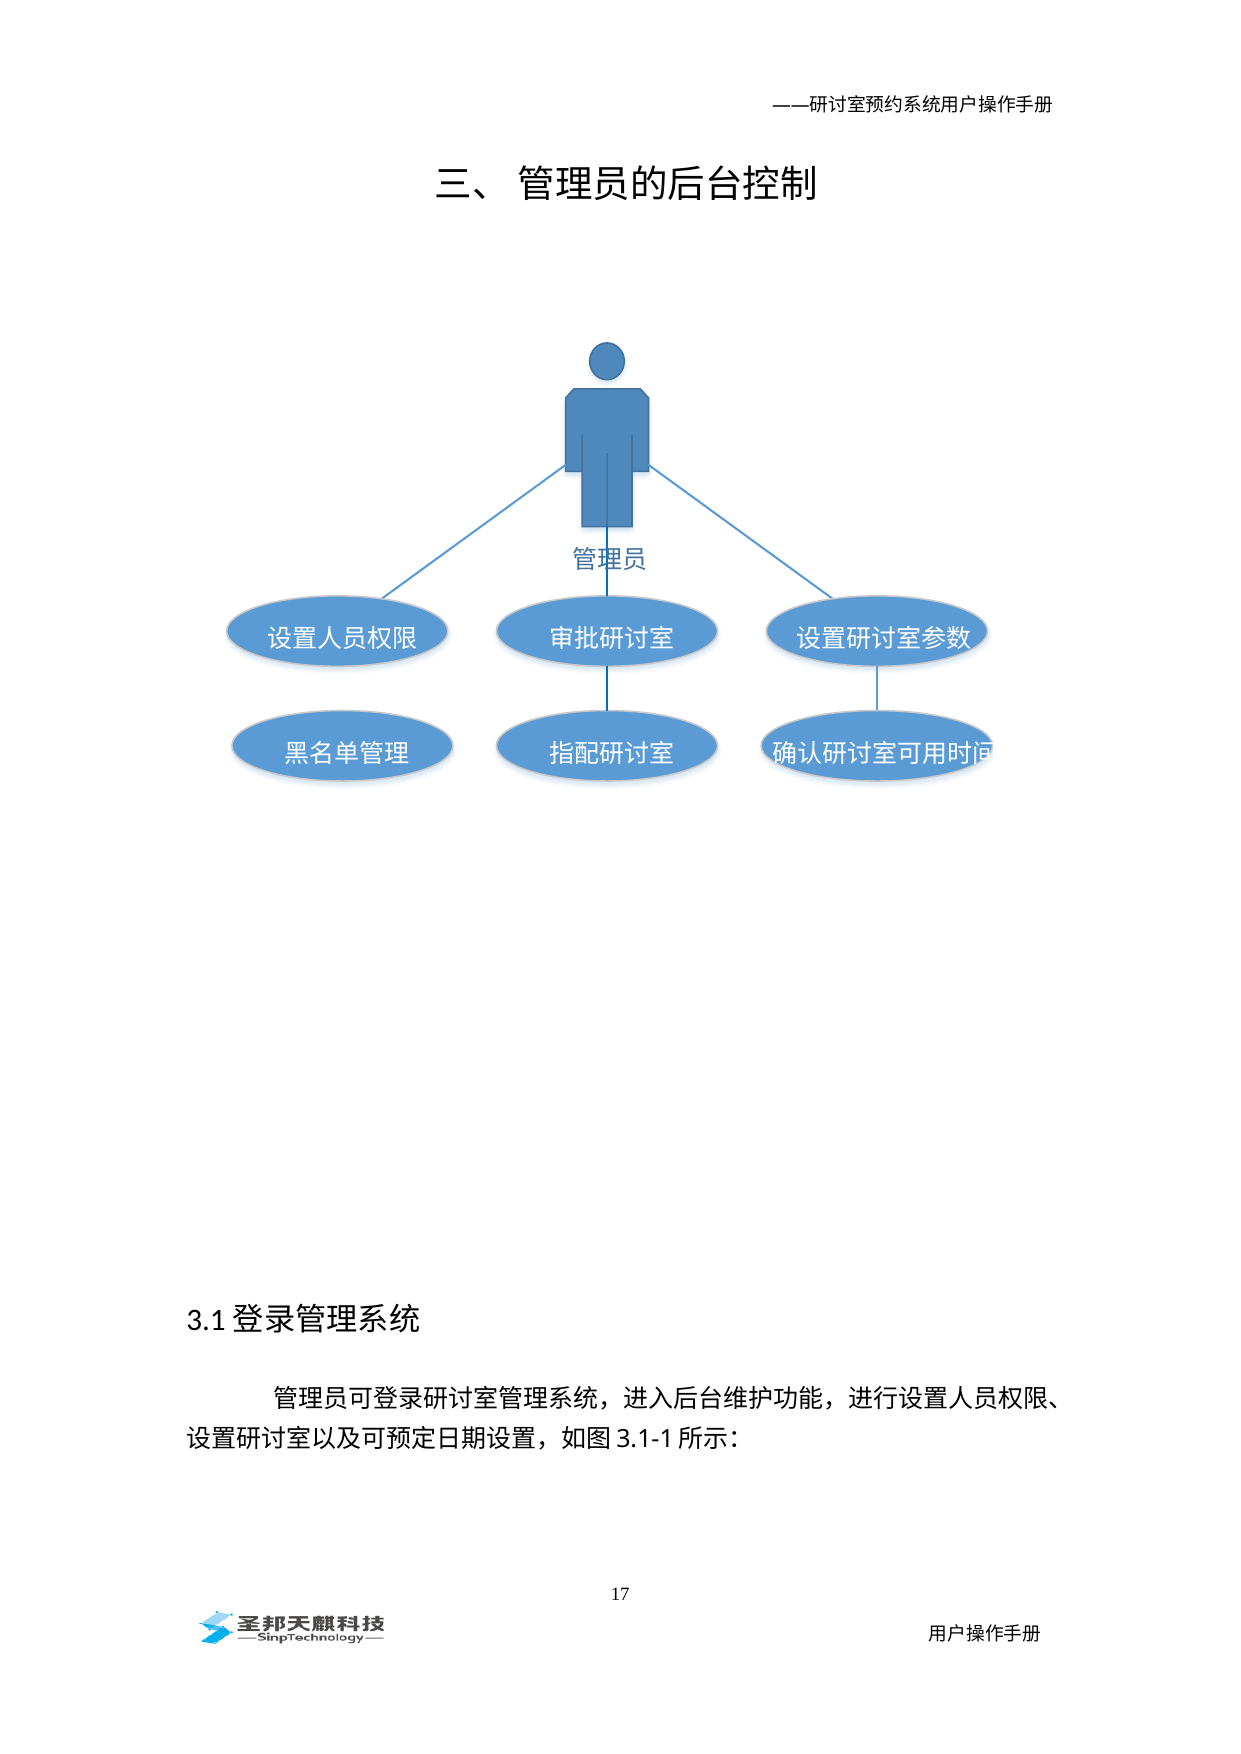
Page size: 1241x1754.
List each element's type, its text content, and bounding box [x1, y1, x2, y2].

picture [756, 708, 998, 791]
picture [217, 589, 459, 681]
picture [608, 468, 659, 541]
picture [487, 589, 606, 681]
text 管理员可登录研讨室管理系统，进入后台维护功能，进行设置人员权限、设置研讨室以及可预定日期设置，如图3.1-1所示： [186, 1379, 1069, 1455]
picture [487, 704, 728, 795]
picture [223, 704, 463, 795]
picture [756, 589, 999, 681]
subtitle 三、 管理员的后台控制 [187, 154, 818, 208]
picture [556, 336, 659, 470]
picture [199, 1611, 384, 1644]
picture [556, 469, 606, 541]
picture [608, 589, 728, 681]
text 3.1 登录管理系统 [186, 1294, 1069, 1339]
